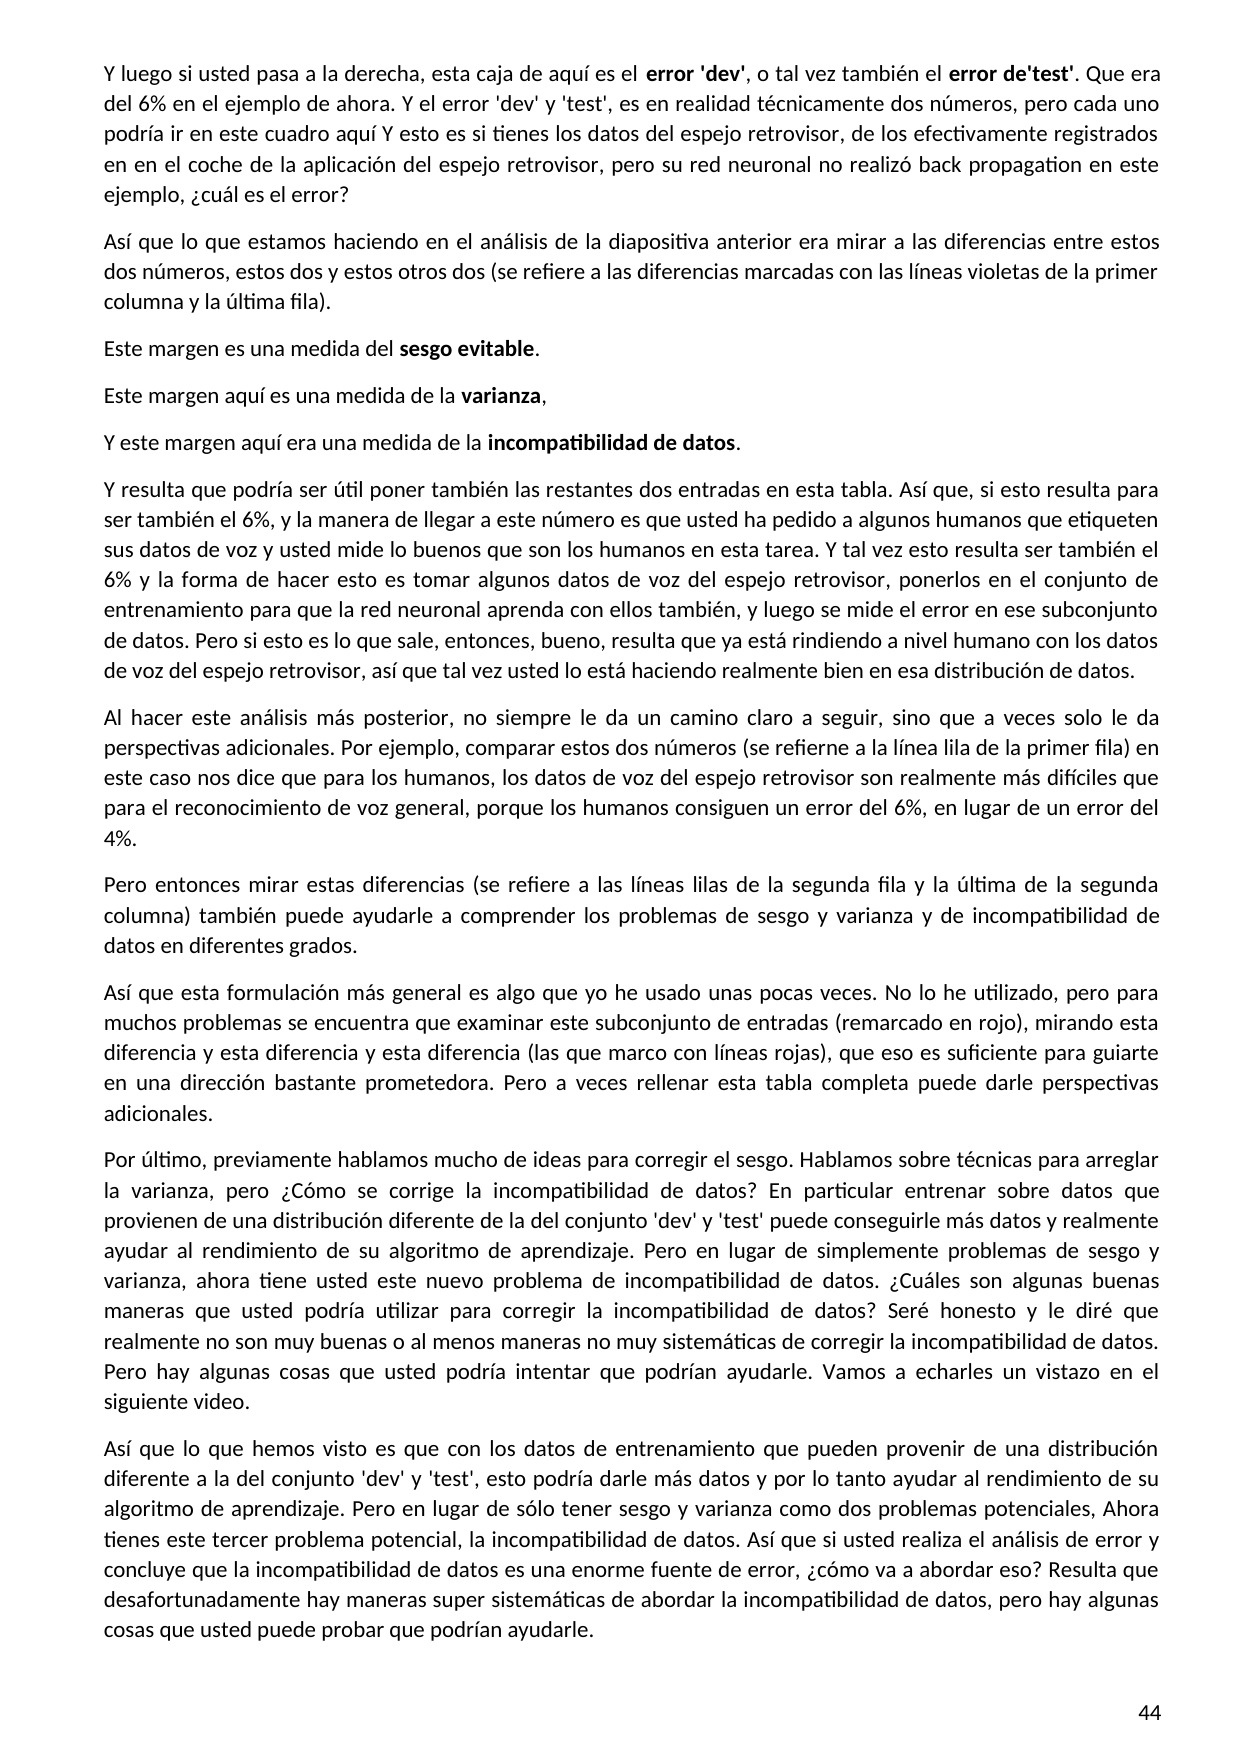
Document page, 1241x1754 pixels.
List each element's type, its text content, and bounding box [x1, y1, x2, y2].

text Así que esta formulación más general es algo que yo he usado unas pocas veces. No lo he utilizado, pero para muchos problemas se encuentra que examinar este subconjunto de entradas (remarcado en rojo), mirando esta diferencia y esta diferencia y esta diferencia (las que marco con líneas rojas), que eso es suficiente para guiarte en una dirección bastante prometedora. Pero a veces rellenar esta tabla completa puede darle perspectivas adicionales. [103, 978, 1161, 1127]
text Y resulta que podría ser útil poner también las restantes dos entradas en esta tabla. Así que, si esto resulta para ser también el 6%, y la manera de llegar a este número es que usted ha pedido a algunos humanos que etiqueten sus datos de voz y usted mide lo buenos que son los humanos en esta tarea. Y tal vez esto resulta ser también el 6% y la forma de hacer esto es tomar algunos datos de voz del espejo retrovisor, ponerlos en el conjunto de entrenamiento para que la red neuronal aprenda con ellos también, y luego se mide el error en ese subconjunto de datos. Pero si esto es lo que sale, entonces, bueno, resulta que ya está rindiendo a nivel humano con los datos de voz del espejo retrovisor, así que tal vez usted lo está haciendo realmente bien en esa distribución de datos. [103, 475, 1161, 684]
text Y este margen aquí era una medida de la incompatibilidad de datos. [103, 428, 1161, 456]
text Pero entonces mirar estas diferencias (se refiere a las líneas lilas de la segunda fila y la última de la segunda columna) también puede ayudarle a comprender los problemas de sesgo y varianza y de incompatibilidad de datos en diferentes grados. [103, 871, 1161, 959]
text Este margen aquí es una medida de la varianza, [103, 381, 1161, 409]
text Por último, previamente hablamos mucho de ideas para corregir el sesgo. Hablamos sobre técnicas para arreglar la varianza, pero ¿Cómo se corrige la incompatibilidad de datos? En particular entrenar sobre datos que provienen de una distribución diferente de la del conjunto 'dev' y 'test' puede conseguirle más datos y realmente ayudar al rendimiento de su algoritmo de aprendizaje. Pero en lugar de simplemente problemas de sesgo y varianza, ahora tiene usted este nuevo problema de incompatibilidad de datos. ¿Cuáles son algunas buenas maneras que usted podría utilizar para corregir la incompatibilidad de datos? Seré honesto y le diré que realmente no son muy buenas o al menos maneras no muy sistemáticas de corregir la incompatibilidad de datos. Pero hay algunas cosas que usted podría intentar que podrían ayudarle. Vamos a echarles un vistazo en el siguiente video. [103, 1146, 1161, 1415]
text Así que lo que hemos visto es que con los datos de entrenamiento que pueden provenir de una distribución diferente a la del conjunto 'dev' y 'test', esto podría darle más datos y por lo tanto ayudar al rendimiento de su algoritmo de aprendizaje. Pero en lugar de sólo tener sesgo y varianza como dos problemas potenciales, Ahora tienes este tercer problema potencial, la incompatibilidad de datos. Así que si usted realiza el análisis de error y concluye que la incompatibilidad de datos es una enorme fuente de error, ¿cómo va a abordar eso? Resulta que desafortunadamente hay maneras super sistemáticas de abordar la incompatibilidad de datos, pero hay algunas cosas que usted puede probar que podrían ayudarle. [103, 1434, 1161, 1643]
text Este margen es una medida del sesgo evitable. [103, 334, 1161, 362]
text Y luego si usted pasa a la derecha, esta caja de aquí es el error 'dev', o tal vez también el error de'test'. Que era del 6% en el ejemplo de ahora. Y el error 'dev' y 'test', es en realidad técnicamente dos números, pero cada uno podría ir en este cuadro aquí Y esto es si tienes los datos del espejo retrovisor, de los efectivamente registrados en en el coche de la aplicación del espejo retrovisor, pero su red neuronal no realizó back propagation en este ejemplo, ¿cuál es el error? [103, 59, 1161, 208]
text Al hacer este análisis más posterior, no siempre le da un camino claro a seguir, sino que a veces solo le da perspectivas adicionales. Por ejemplo, comparar estos dos números (se refierne a la línea lila de la primer fila) en este caso nos dice que para los humanos, los datos de voz del espejo retrovisor son realmente más difíciles que para el reconocimiento de voz general, porque los humanos consiguen un error del 6%, en lugar de un error del 4%. [103, 703, 1161, 852]
text Así que lo que estamos haciendo en el análisis de la diapositiva anterior era mirar a las diferencias entre estos dos números, estos dos y estos otros dos (se refiere a las diferencias marcadas con las líneas violetas de la primer columna y la última fila). [103, 227, 1161, 315]
